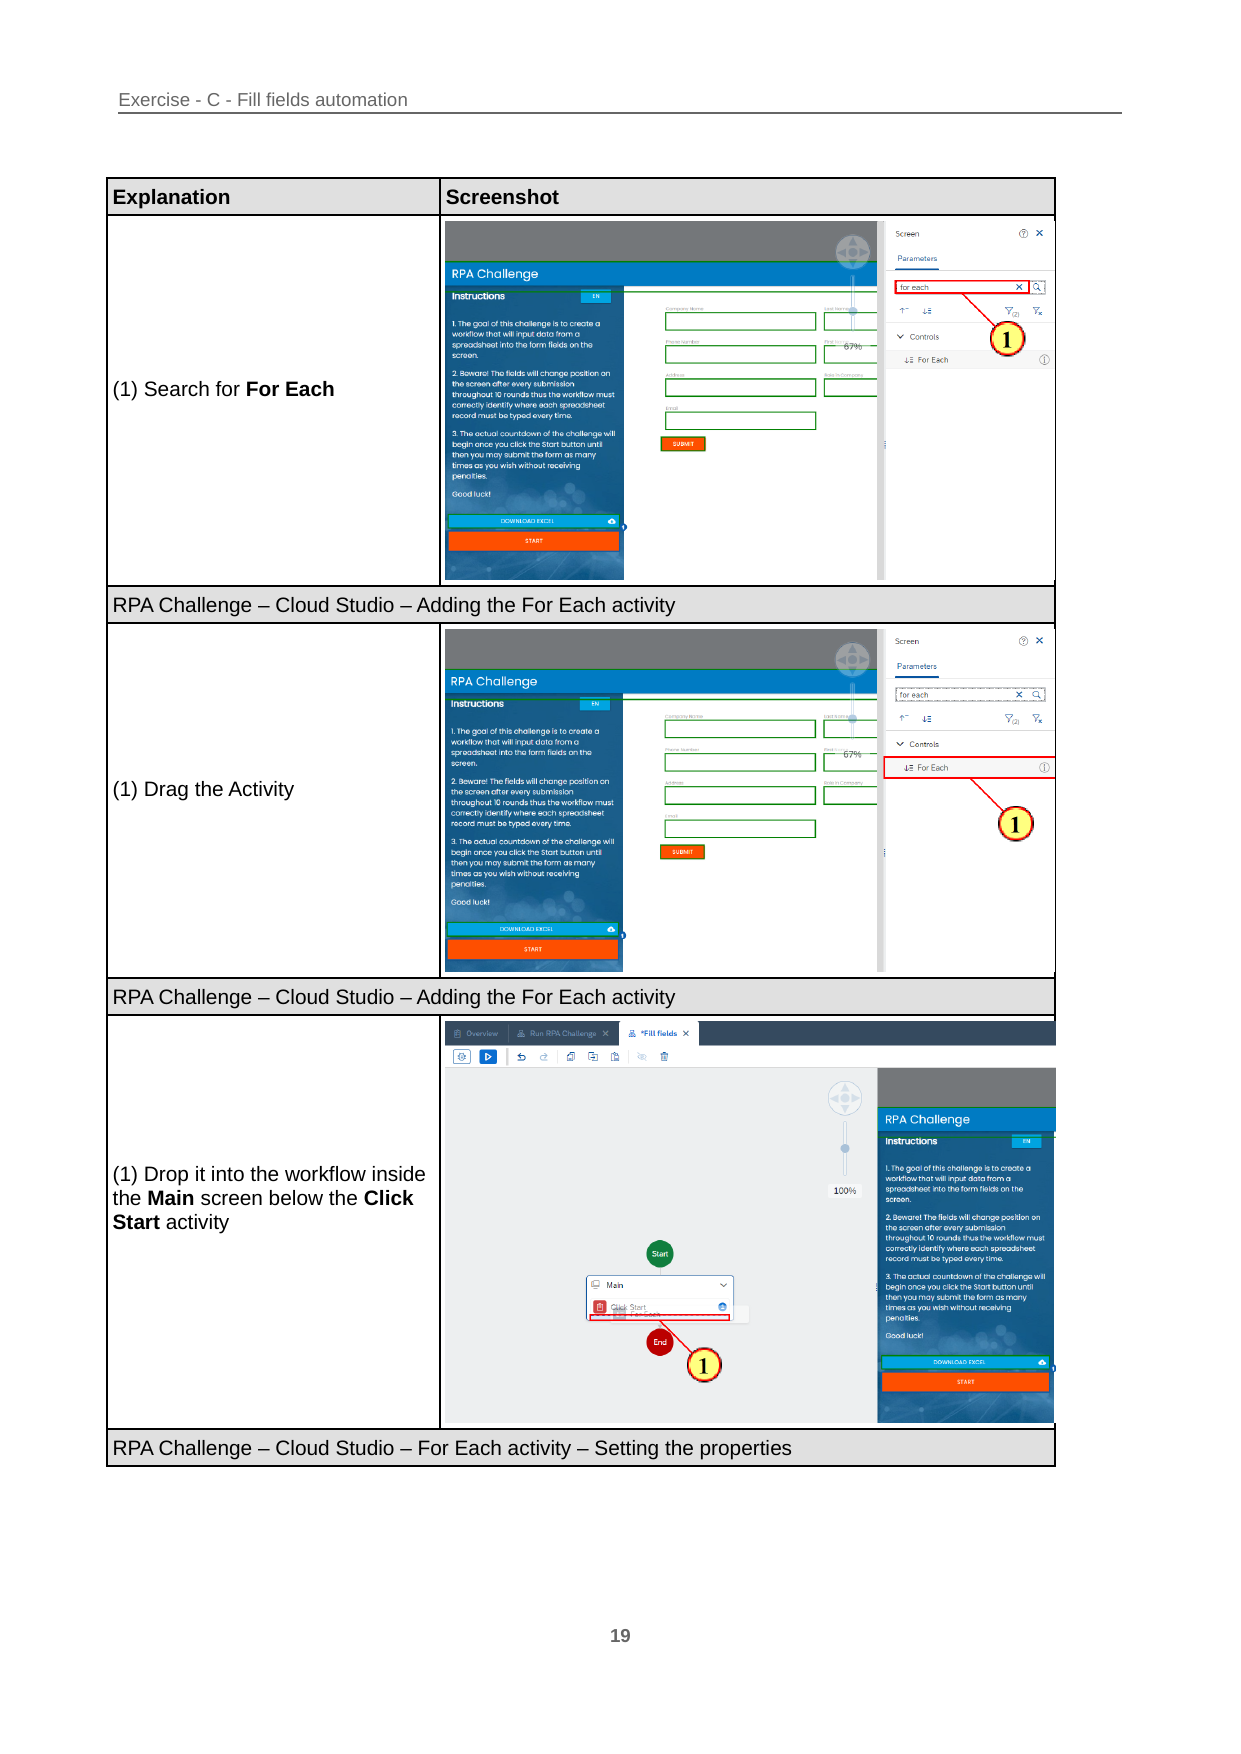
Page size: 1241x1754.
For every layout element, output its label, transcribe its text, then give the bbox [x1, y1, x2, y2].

table_cell (1) Search for For Each [108, 216, 439, 585]
table_header Screenshot [441, 179, 1054, 214]
table_cell (1) Drop it into the workflow inside the Main screen below the Click Start activity [108, 1016, 439, 1428]
table_header Explanation [108, 179, 439, 214]
table_cell (1) Drag the Activity [108, 624, 439, 977]
picture [445, 1021, 1056, 1423]
table_cell [441, 624, 1054, 977]
table_cell [441, 1016, 1054, 1428]
table_cell RPA Challenge – Cloud Studio – For Each activity – Setting the properties [108, 1430, 1054, 1465]
table_cell RPA Challenge – Cloud Studio – Adding the For Each activity [108, 979, 1054, 1014]
picture [445, 629, 1055, 972]
picture [445, 221, 1055, 580]
table_cell RPA Challenge – Cloud Studio – Adding the For Each activity [108, 587, 1054, 622]
table_cell [441, 216, 1054, 585]
